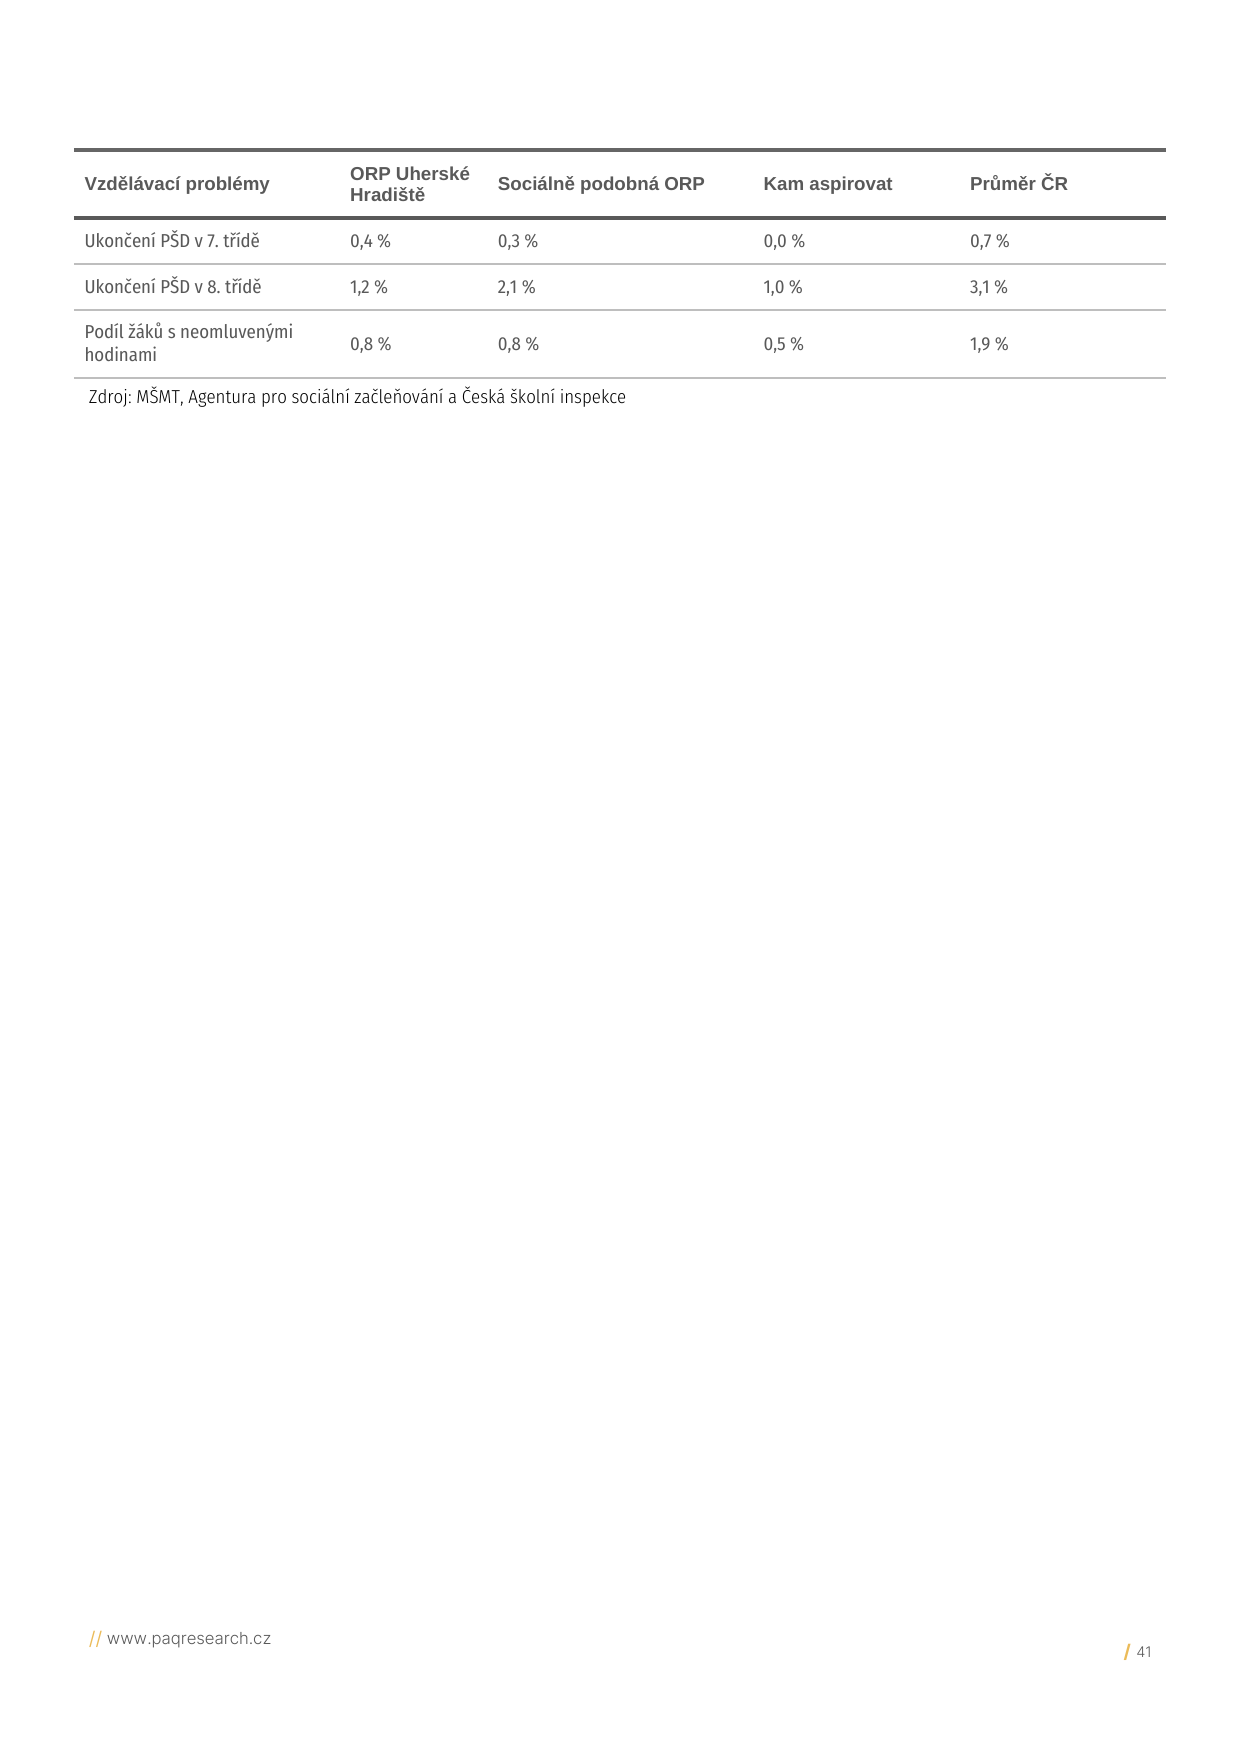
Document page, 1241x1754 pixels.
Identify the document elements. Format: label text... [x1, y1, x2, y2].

table_cell Ukončení PŠD v 7. třídě [74, 220, 339, 263]
table_cell 3,1 % [960, 265, 1166, 309]
table_cell 0,0 % [753, 220, 959, 263]
table_cell 0,4 % [340, 220, 487, 263]
table_header ORP Uherské Hradiště [340, 152, 487, 216]
table_cell 0,3 % [487, 220, 753, 263]
table_header Vzdělávací problémy [74, 152, 339, 216]
table_header Kam aspirovat [753, 152, 959, 216]
table_cell 0,8 % [340, 311, 487, 377]
table_cell 2,1 % [487, 265, 753, 309]
table_cell 0,7 % [960, 220, 1166, 263]
table_cell Podíl žáků s neomluvenými hodinami [74, 311, 339, 377]
table_header Průměr ČR [960, 152, 1166, 216]
table_cell 0,5 % [753, 311, 959, 377]
table_cell 1,9 % [960, 311, 1166, 377]
table_cell 1,2 % [340, 265, 487, 309]
table_cell Ukončení PŠD v 8. třídě [74, 265, 339, 309]
table_header Sociálně podobná ORP [487, 152, 753, 216]
table_cell 1,0 % [753, 265, 959, 309]
text Zdroj: MŠMT, Agentura pro sociální začleňování a Česká školní inspekce [89, 379, 1152, 409]
table_cell 0,8 % [487, 311, 753, 377]
